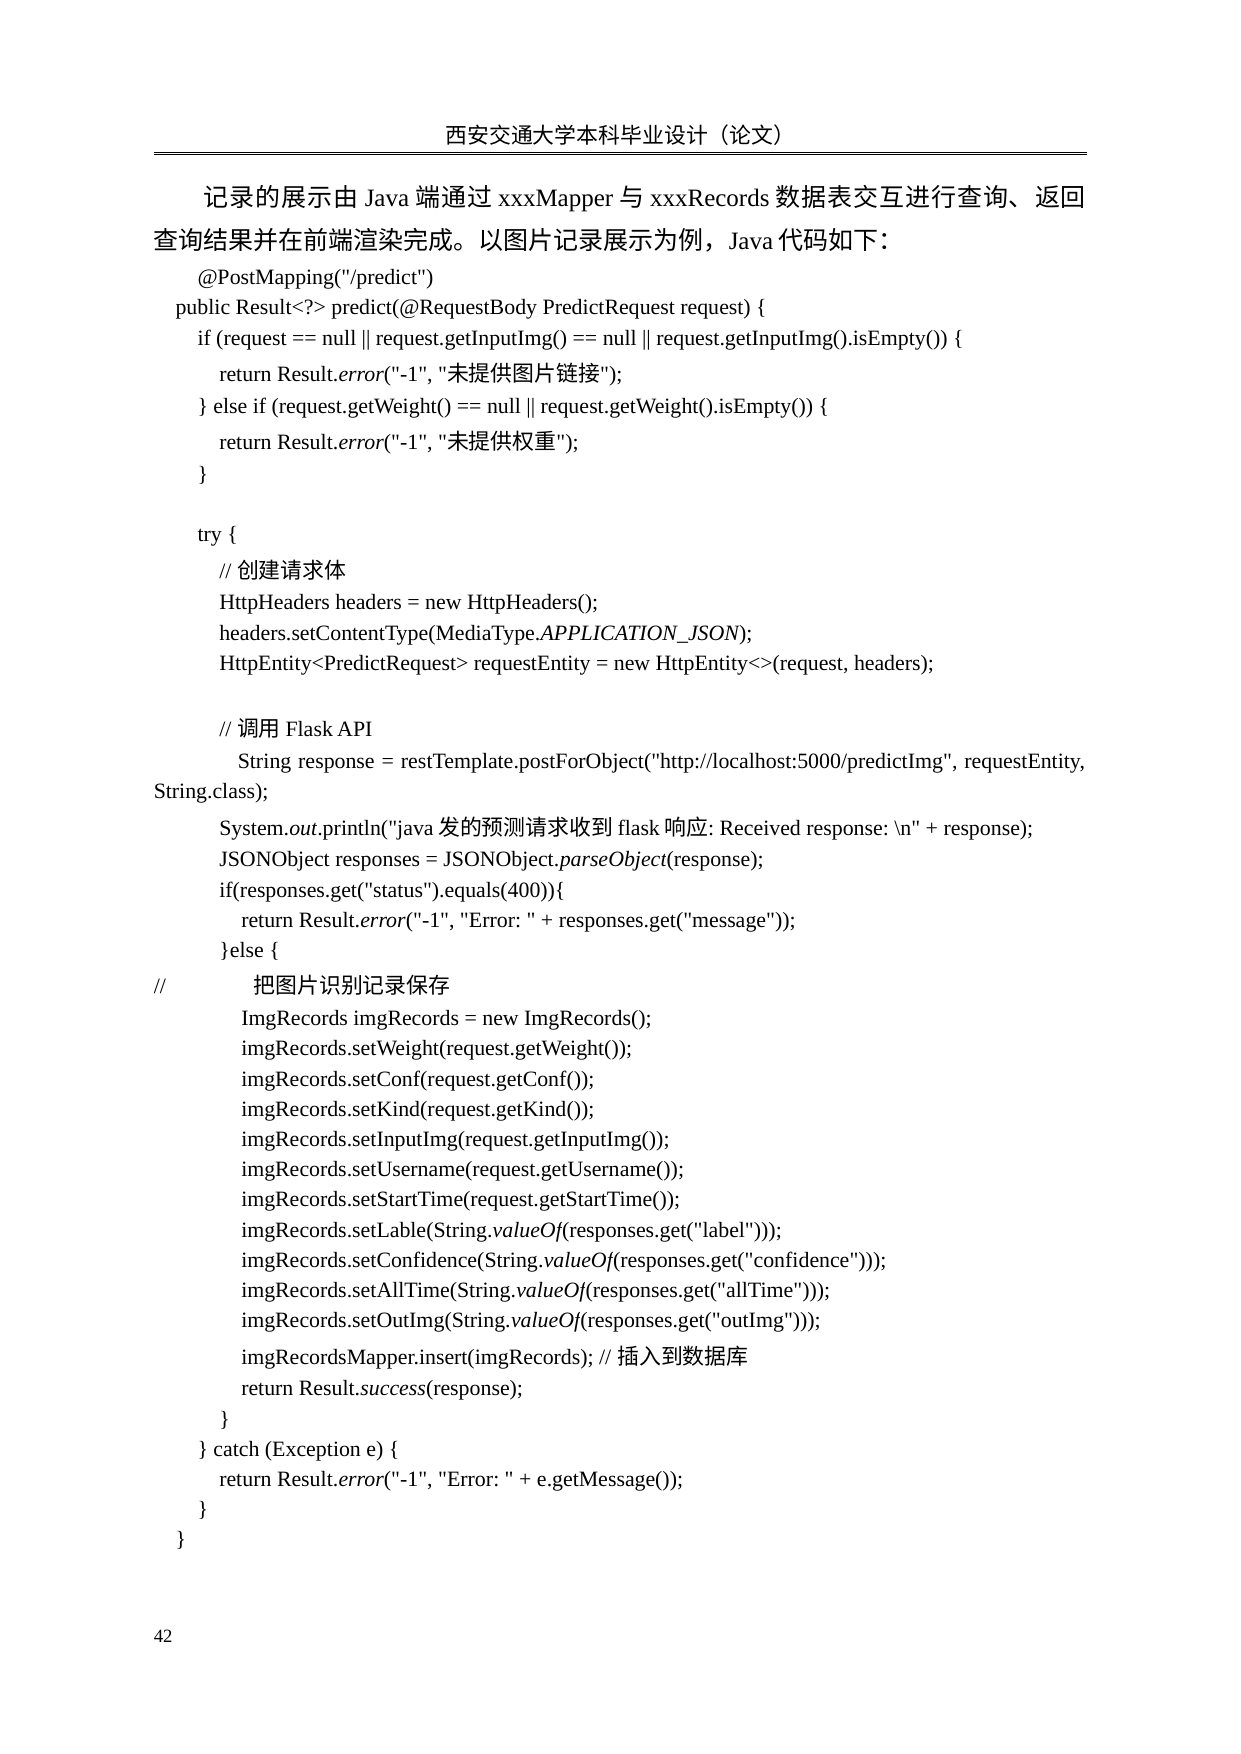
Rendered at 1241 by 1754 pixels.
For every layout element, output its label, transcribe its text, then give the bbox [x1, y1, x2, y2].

text 记录的展示由Java端通过xxxMapper与xxxRecords数据表交互进行查询、返回查询结果并在前端渲染完成。以图片记录展示为例，Java代码如下： [153, 177, 1087, 257]
text @PostMapping("/predict") public Result<?> predict(@RequestBody PredictRequest request) { if (request == null || request.getInputImg() == null || request.getInputImg().isEmpty()) { return Result.error("-1", "未提供图片链接"); } else if (request.getWeight() == null || request.getWeight().isEmpty()) { return Result.error("-1", "未提供权重"); } try { // 创建请求体 HttpHeaders headers = new HttpHeaders(); headers.setContentType(MediaType.APPLICATION_JSON); HttpEntity<PredictRequest> requestEntity = new HttpEntity<>(request, headers); // 调用 Flask API String response = restTemplate.postForObject("http://localhost:5000/predictImg", requestEntity, String.class); System.out.println("java发的预测请求收到flask响应: Received response: \n" + response); JSONObject responses = JSONObject.parseObject(response); if(responses.get("status").equals(400)){ return Result.error("-1", "Error: " + responses.get("message")); }else { // 把图片识别记录保存 ImgRecords imgRecords = new ImgRecords(); imgRecords.setWeight(request.getWeight()); imgRecords.setConf(request.getConf()); imgRecords.setKind(request.getKind()); imgRecords.setInputImg(request.getInputImg()); imgRecords.setUsername(request.getUsername()); imgRecords.setStartTime(request.getStartTime()); imgRecords.setLable(String.valueOf(responses.get("label"))); imgRecords.setConfidence(String.valueOf(responses.get("confidence"))); imgRecords.setAllTime(String.valueOf(responses.get("allTime"))); imgRecords.setOutImg(String.valueOf(responses.get("outImg"))); imgRecordsMapper.insert(imgRecords); // 插入到数据库 return Result.success(response); } } catch (Exception e) { return Result.error("-1", "Error: " + e.getMessage()); } } [153, 264, 1087, 1552]
